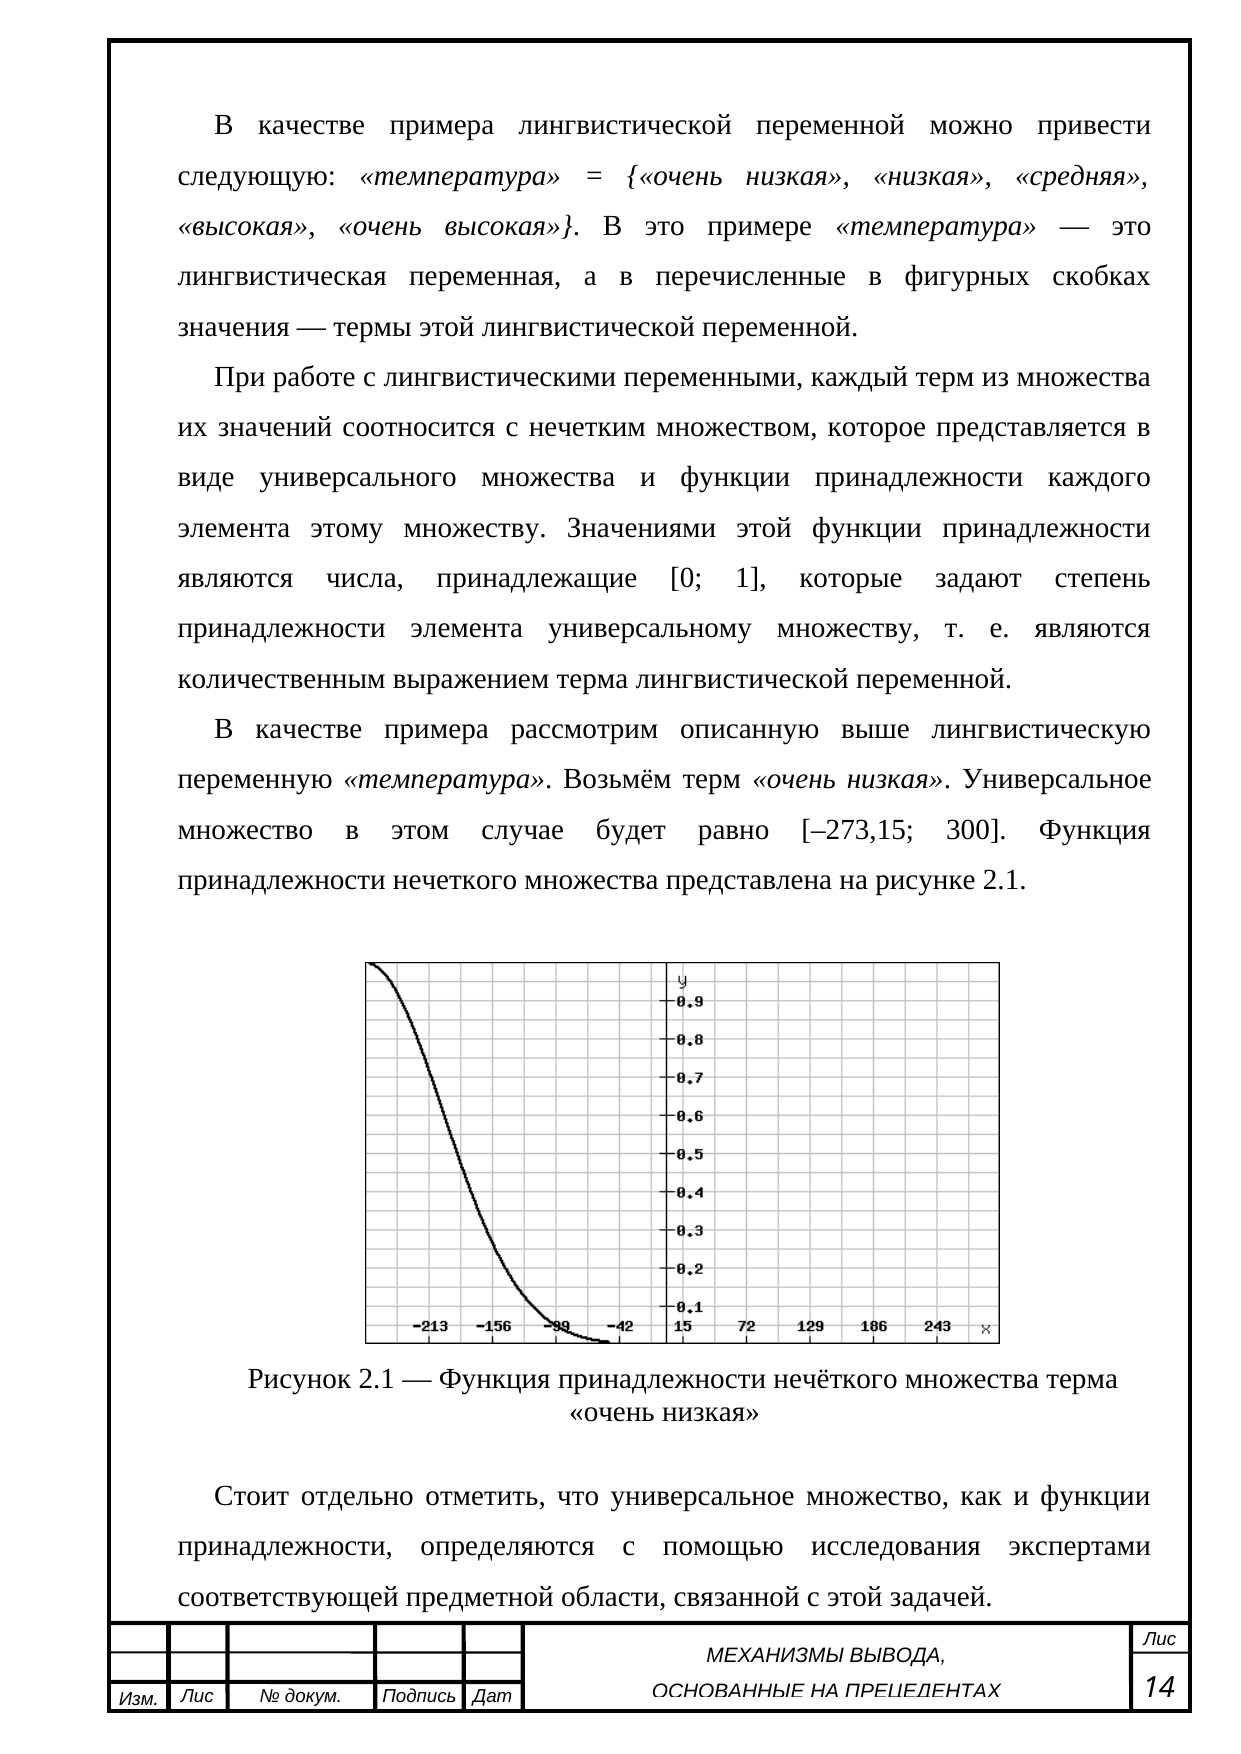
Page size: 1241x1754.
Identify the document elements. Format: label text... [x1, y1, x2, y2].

text Рисунок 2.1 — Функция принадлежности нечёткого множества терма «очень низкая» [177, 1361, 1152, 1428]
text Стоит отдельно отметить, что универсальное множество, как и функции принадлежности, определяются с помощью исследования экспертами соответствующей предметной области, связанной с этой задачей. [177, 1478, 1152, 1612]
text В качестве примера лингвистической переменной можно привести следующую: «температура» = {«очень низкая», «низкая», «средняя», «высокая», «очень высокая»}. В это примере «температура» — это лингвистическая переменная, а в перечисленные в фигурных скобках значения — термы этой лингвистической переменной. [177, 107, 1152, 342]
picture [365, 962, 1000, 1344]
text При работе с лингвистическими переменными, каждый терм из множества их значений соотносится с нечетким множеством, которое представляется в виде универсального множества и функции принадлежности каждого элемента этому множеству. Значениями этой функции принадлежности являются числа, принадлежащие [0; 1], которые задают степень принадлежности элемента универсальному множеству, т. е. являются количественным выражением терма лингвистической переменной. [177, 359, 1152, 694]
text В качестве примера рассмотрим описанную выше лингвистическую переменную «температура». Возьмём терм «очень низкая». Универсальное множество в этом случае будет равно [–273,15; 300]. Функция принадлежности нечеткого множества представлена на рисунке 2.1. [177, 711, 1152, 896]
